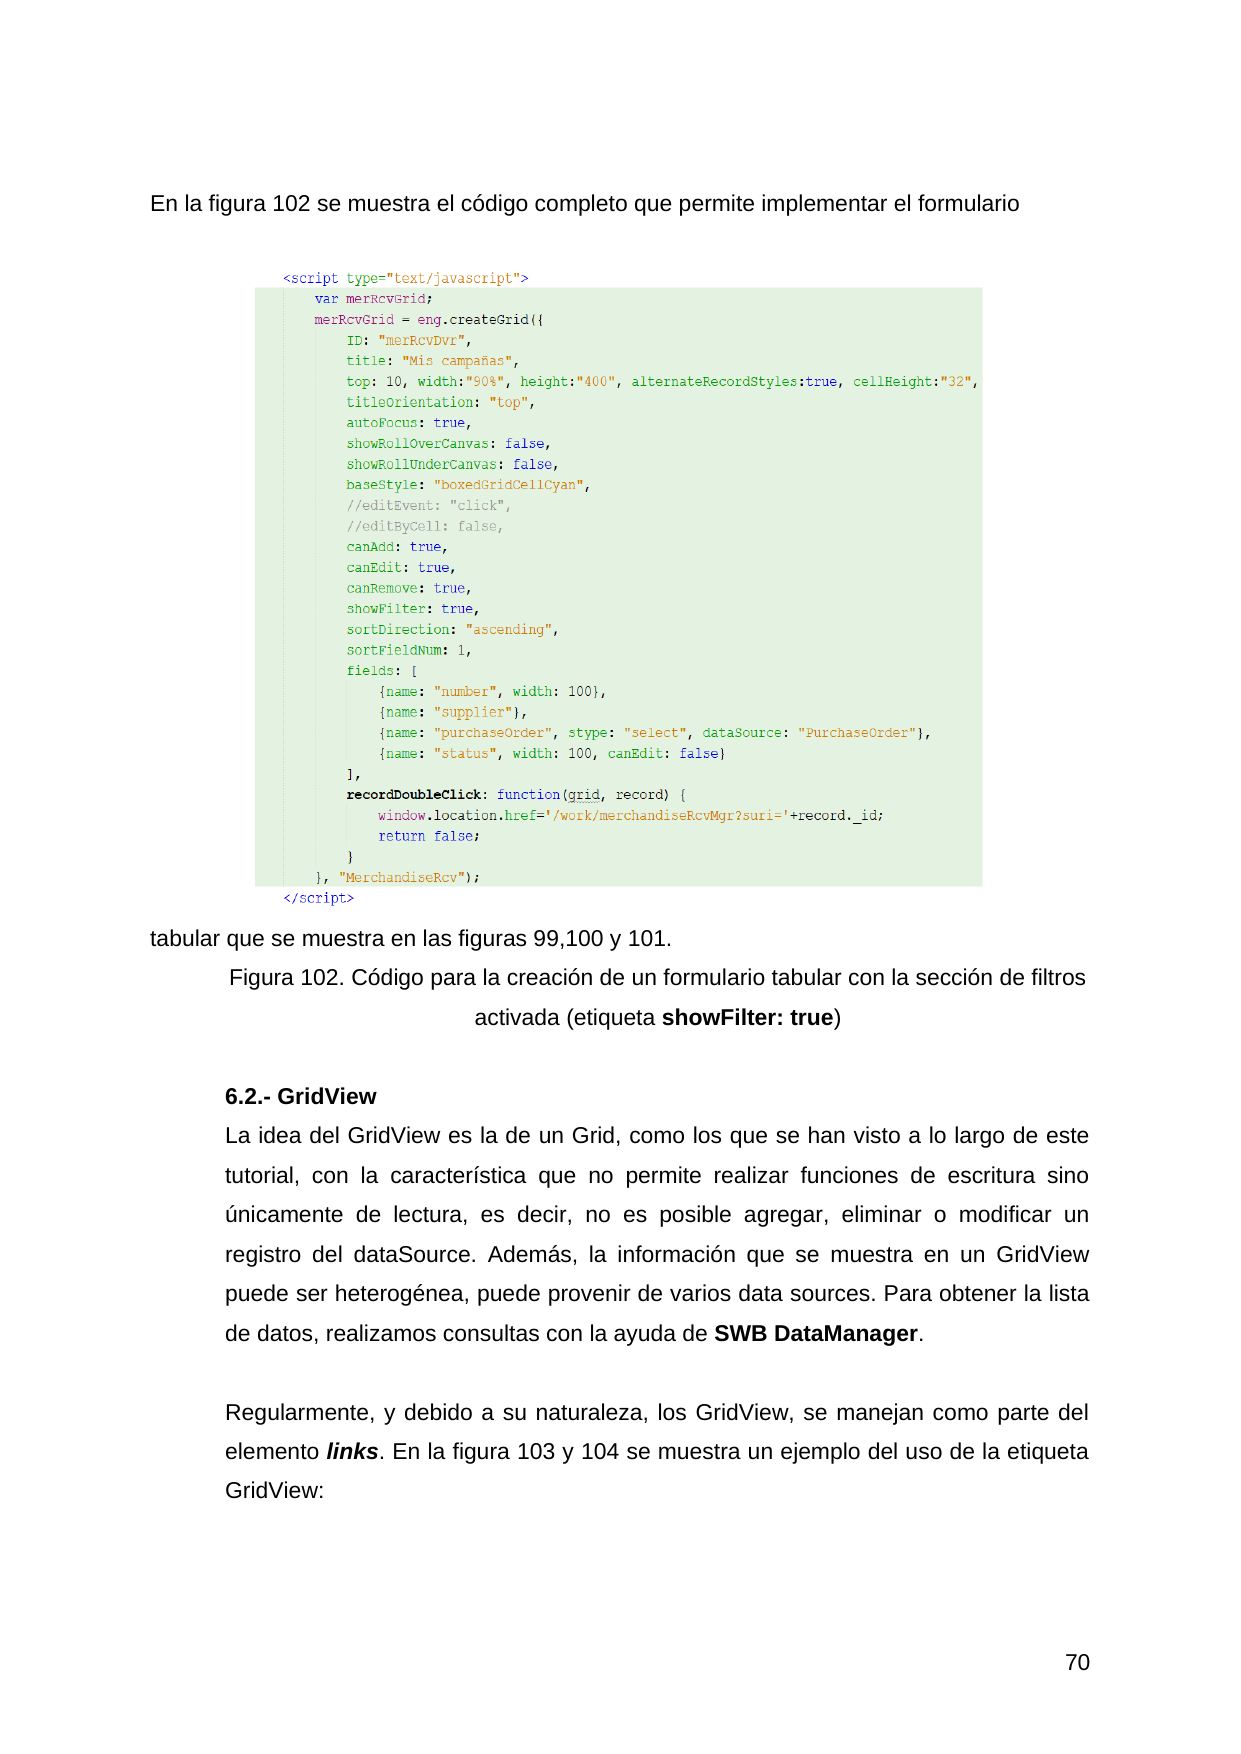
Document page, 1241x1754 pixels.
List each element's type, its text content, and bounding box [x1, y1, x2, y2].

text Figura 102. Código para la creación de un formulario tabular con la sección de filtros activada (etiqueta showFilter: true) [225, 964, 1090, 1030]
text Regularmente, y debido a su naturaleza, los GridView, se manejan como parte del elemento links. En la figura 103 y 104 se muestra un ejemplo del uso de la etiqueta GridView: [225, 1398, 1090, 1504]
text 6.2.- GridView [225, 1083, 1090, 1109]
text La idea del GridView es la de un Grid, como los que se han visto a lo largo de este tutorial, con la característica que no permite realizar funciones de escritura sino únicamente de lectura, es decir, no es posible agregar, eliminar o modificar un registro del dataSource. Además, la información que se muestra en un GridView puede ser heterogénea, puede provenir de varios data sources. Para obtener la lista de datos, realizamos consultas con la ayuda de SWB DataManager. [225, 1122, 1090, 1346]
picture [254, 268, 983, 906]
